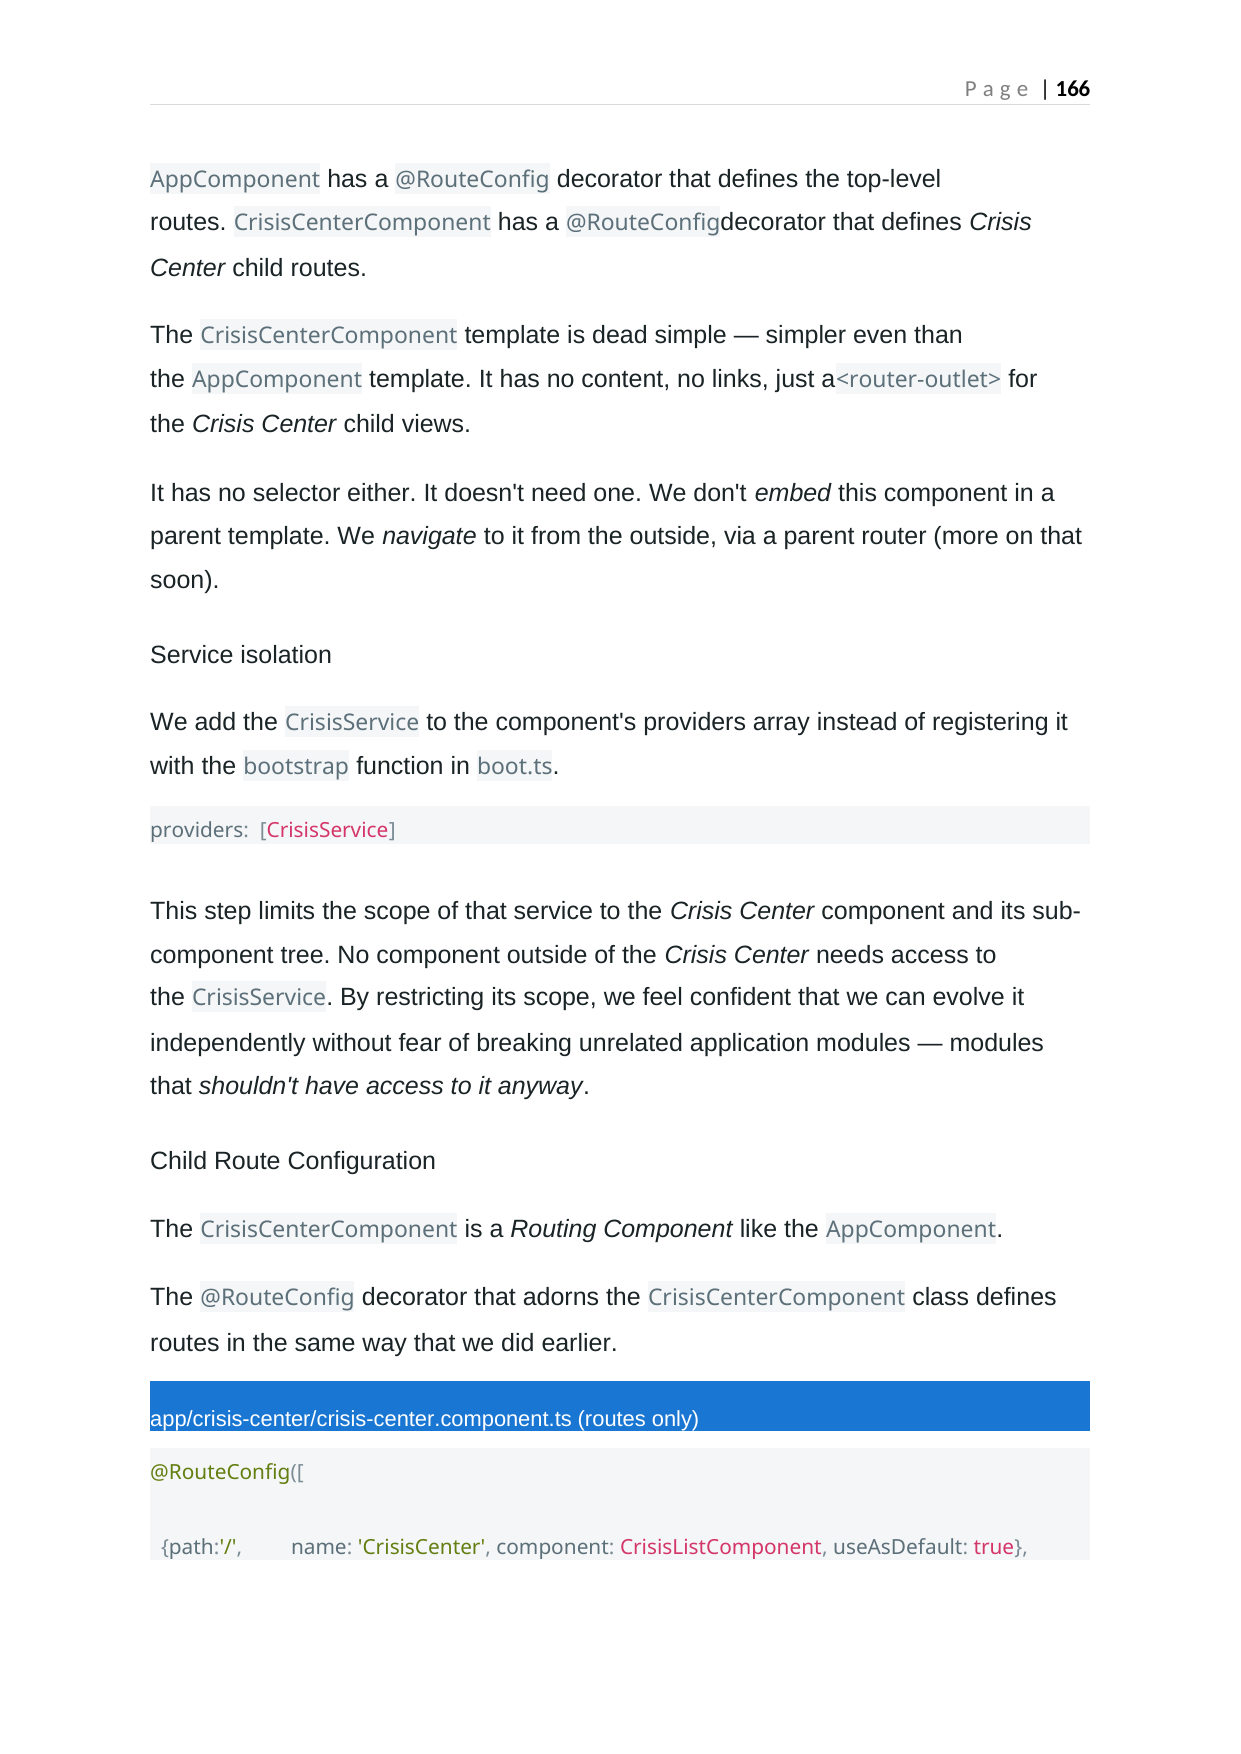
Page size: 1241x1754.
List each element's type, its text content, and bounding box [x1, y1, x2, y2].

text providers: [CrisisService] [150, 806, 1090, 844]
text AppComponent has a @RouteConfig decorator that defines the top-level routes. CrisisCenterComponent has a @RouteConfigdecorator that defines Crisis Center child routes. [150, 150, 1090, 281]
text The CrisisCenterComponent template is dead simple — simpler even than the AppComponent template. It has no content, no links, just a<router-outlet> for the Crisis Center child views. [150, 306, 1090, 437]
text This step limits the scope of that service to the Crisis Center component and its sub-component tree. No component outside of the Crisis Center needs access to the CrisisService. By restricting its scope, we feel confident that we can evolve it independently without fear of breaking unrelated application modules — modules that shouldn't have access to it anyway. [150, 881, 1090, 1100]
subtitle Child Route Configuration [150, 1125, 1090, 1175]
text @RouteConfig([ [150, 1448, 1090, 1485]
text {path:'/', name: 'CrisisCenter', component: CrisisListComponent, useAsDefault: true}, [150, 1523, 1090, 1560]
text The CrisisCenterComponent is a Routing Component like the AppComponent. [150, 1200, 1090, 1244]
text The @RouteConfig decorator that adorns the CrisisCenterComponent class defines routes in the same way that we did earlier. [150, 1269, 1090, 1356]
subtitle Service isolation [150, 619, 1090, 669]
text We add the CrisisService to the component's providers array instead of registering it with the bootstrap function in boot.ts. [150, 694, 1090, 781]
text app/crisis-center/crisis-center.component.ts (routes only) [150, 1381, 1090, 1431]
text It has no selector either. It doesn't need one. We don't embed this component in a parent template. We navigate to it from the outside, via a parent router (more on that soon). [150, 462, 1090, 594]
